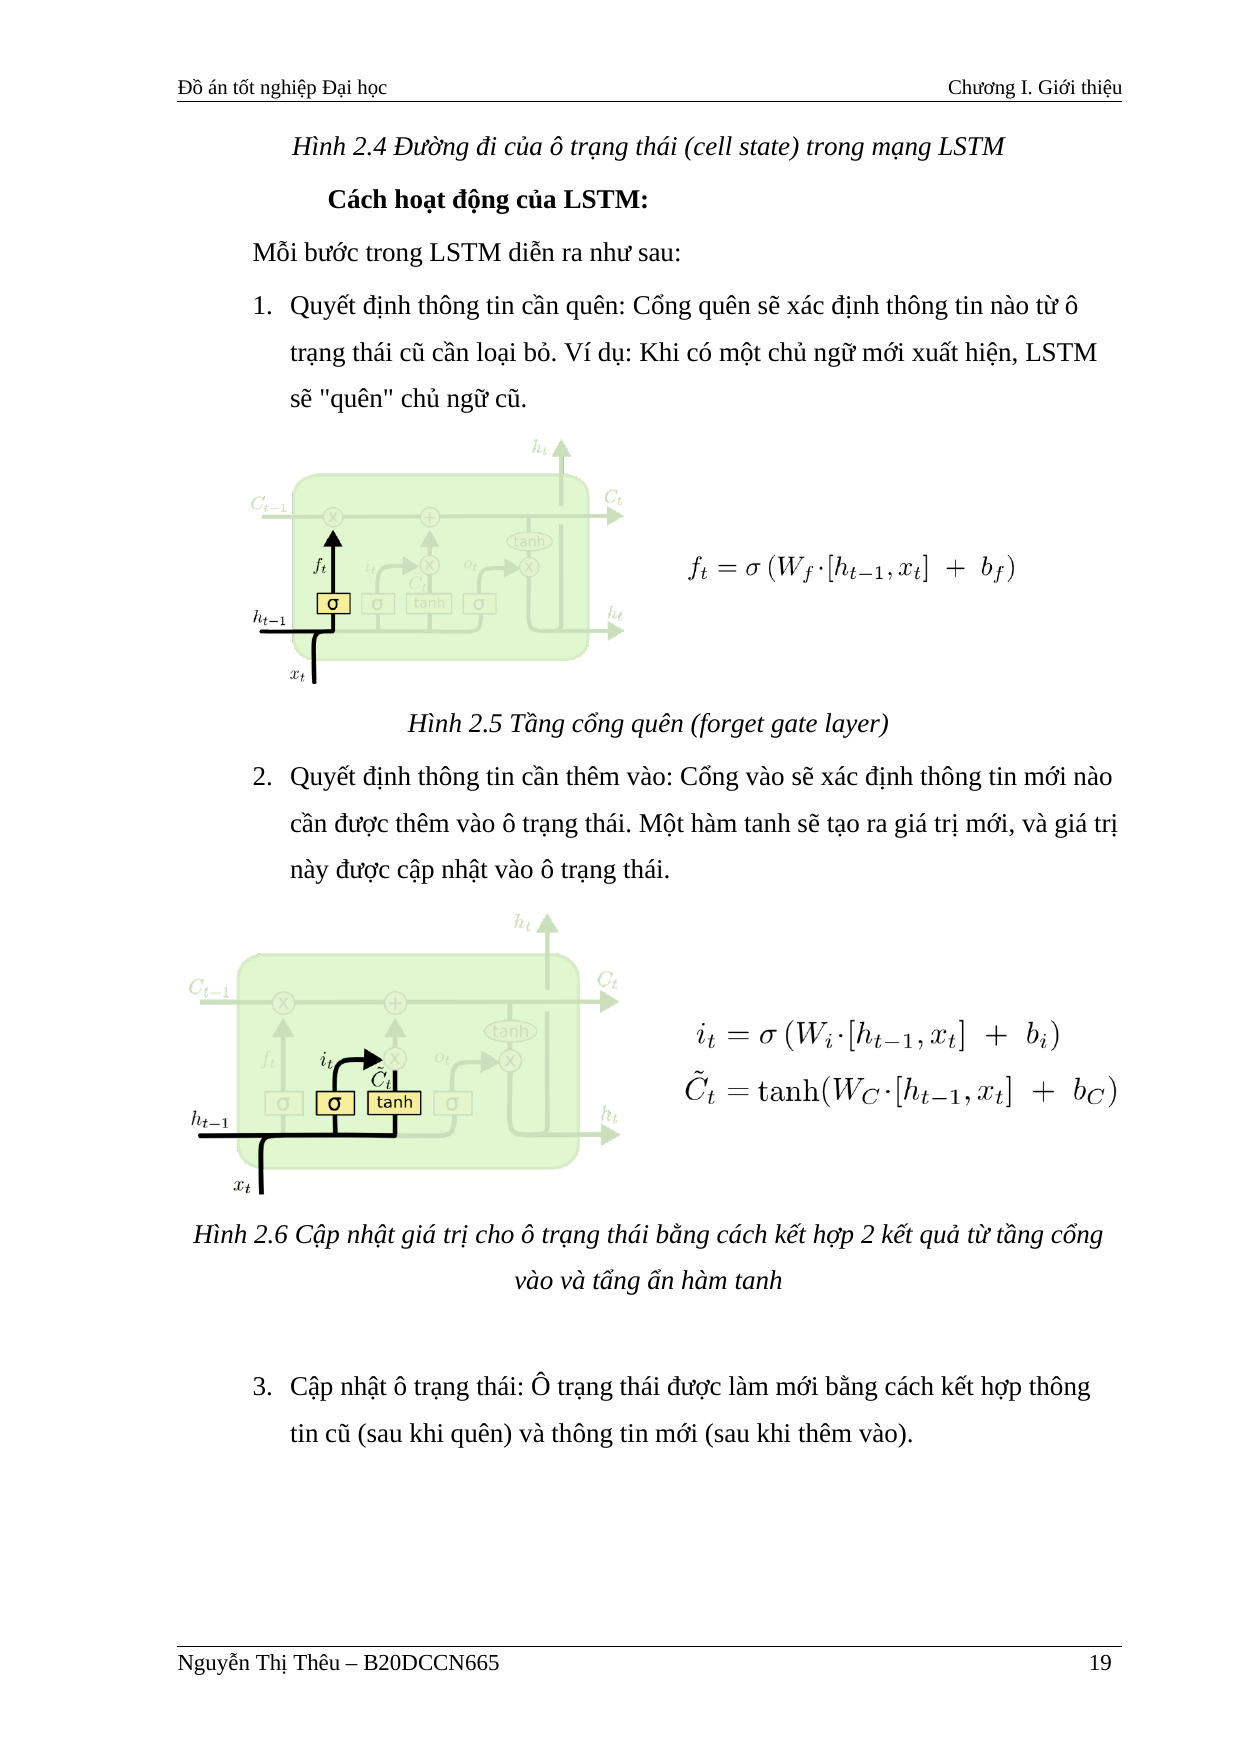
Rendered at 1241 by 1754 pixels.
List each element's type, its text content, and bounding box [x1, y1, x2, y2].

subtitle Hình 2.4 Đường đi của ô trạng thái (cell state) trong mạng LSTM [177, 130, 1122, 162]
text Cách hoạt động của LSTM: [252, 183, 1122, 214]
list Quyết định thông tin cần thêm vào: Cổng vào sẽ xác định thông tin mới nào cần được thêm vào ô trạng thái. Một hàm tanh sẽ tạo ra giá trị mới, và giá trị này được cập nhật vào ô trạng thái. [252, 760, 1122, 885]
picture [241, 435, 1059, 688]
text Mỗi bước trong LSTM diễn ra như sau: [177, 236, 1122, 267]
list Cập nhật ô trạng thái: Ô trạng thái được làm mới bằng cách kết hợp thông tin cũ (sau khi quên) và thông tin mới (sau khi thêm vào). [252, 1370, 1122, 1448]
picture [177, 906, 1123, 1199]
subtitle Hình 2.5 Tầng cổng quên (forget gate layer) [177, 707, 1122, 738]
list Quyết định thông tin cần quên: Cổng quên sẽ xác định thông tin nào từ ô trạng thái cũ cần loại bỏ. Ví dụ: Khi có một chủ ngữ mới xuất hiện, LSTM sẽ "quên" chủ ngữ cũ. [252, 289, 1122, 414]
subtitle Hình 2.6 Cập nhật giá trị cho ô trạng thái bằng cách kết hợp 2 kết quả từ tầng cổng vào và tẩng ẩn hàm tanh [177, 1218, 1122, 1296]
